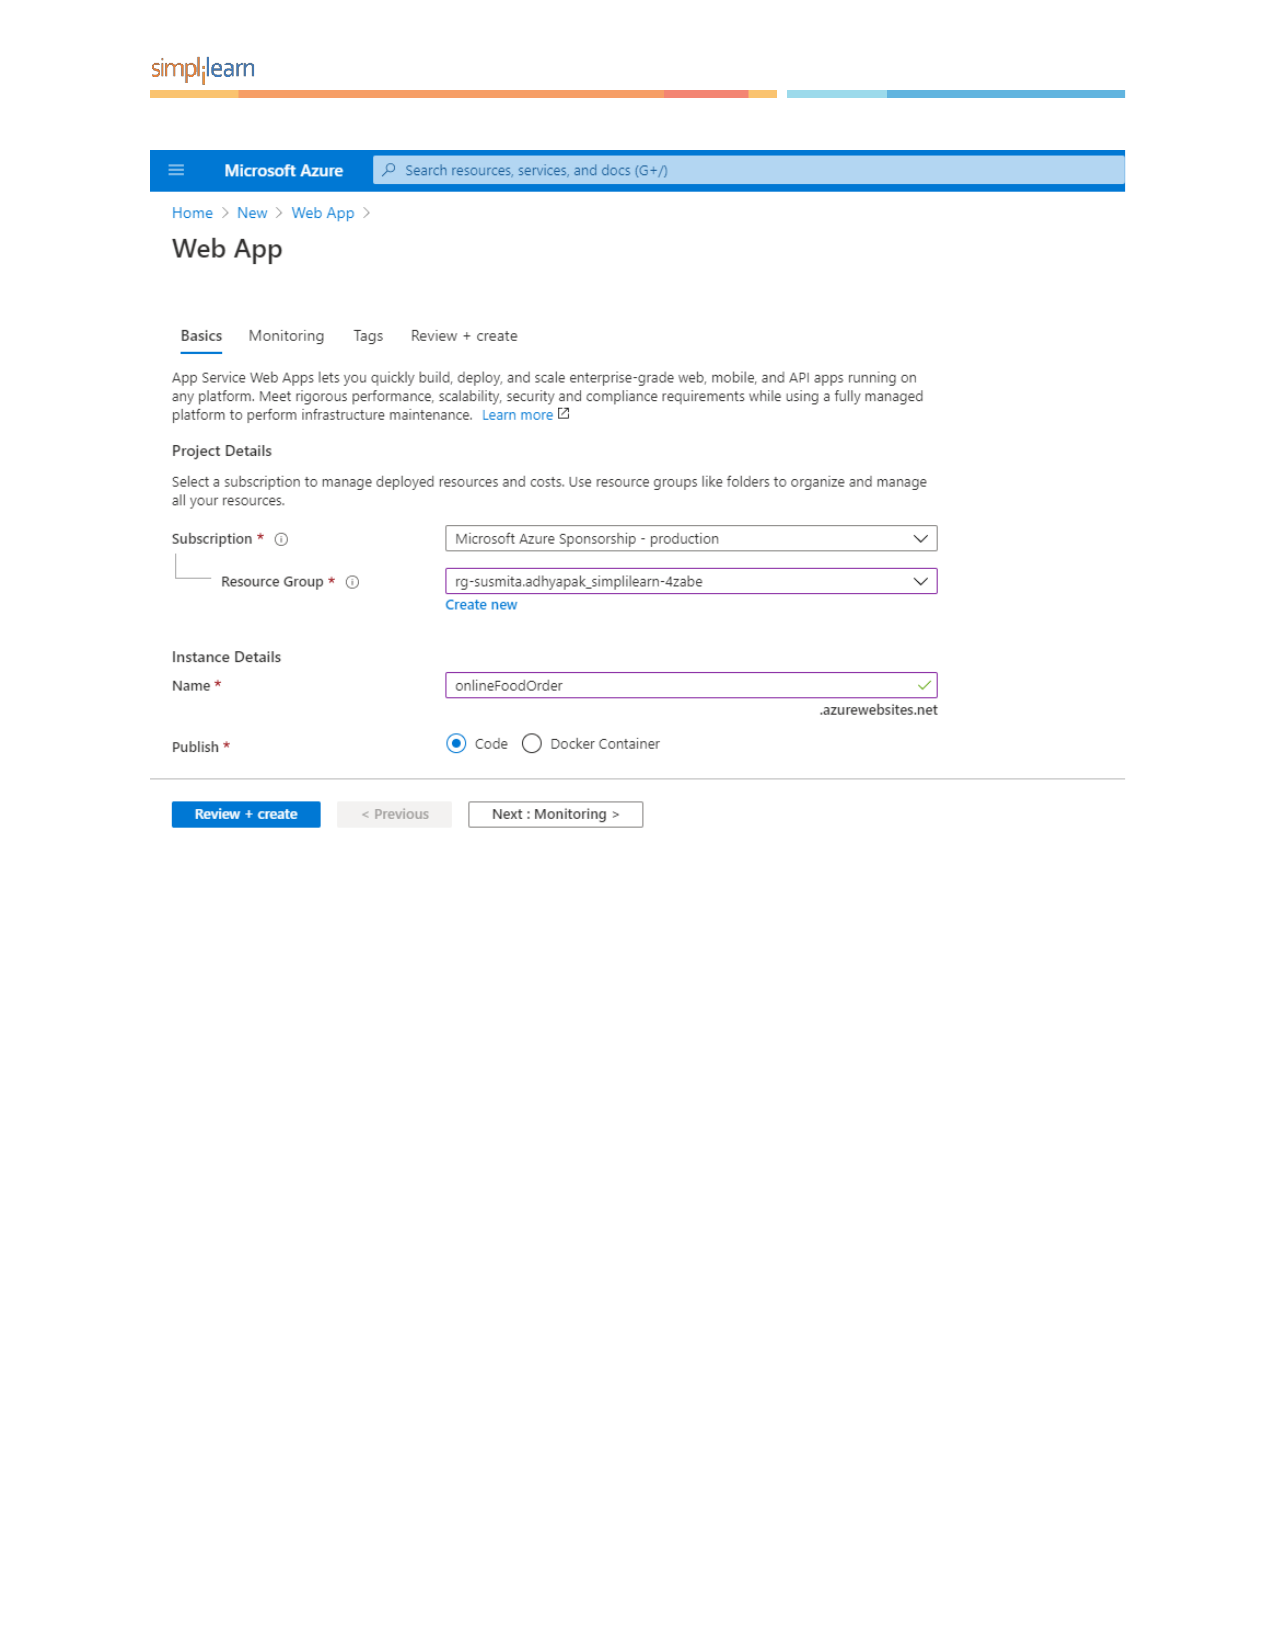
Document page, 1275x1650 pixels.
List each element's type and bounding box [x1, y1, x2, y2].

picture [150, 52, 1125, 98]
picture [150, 150, 1125, 842]
